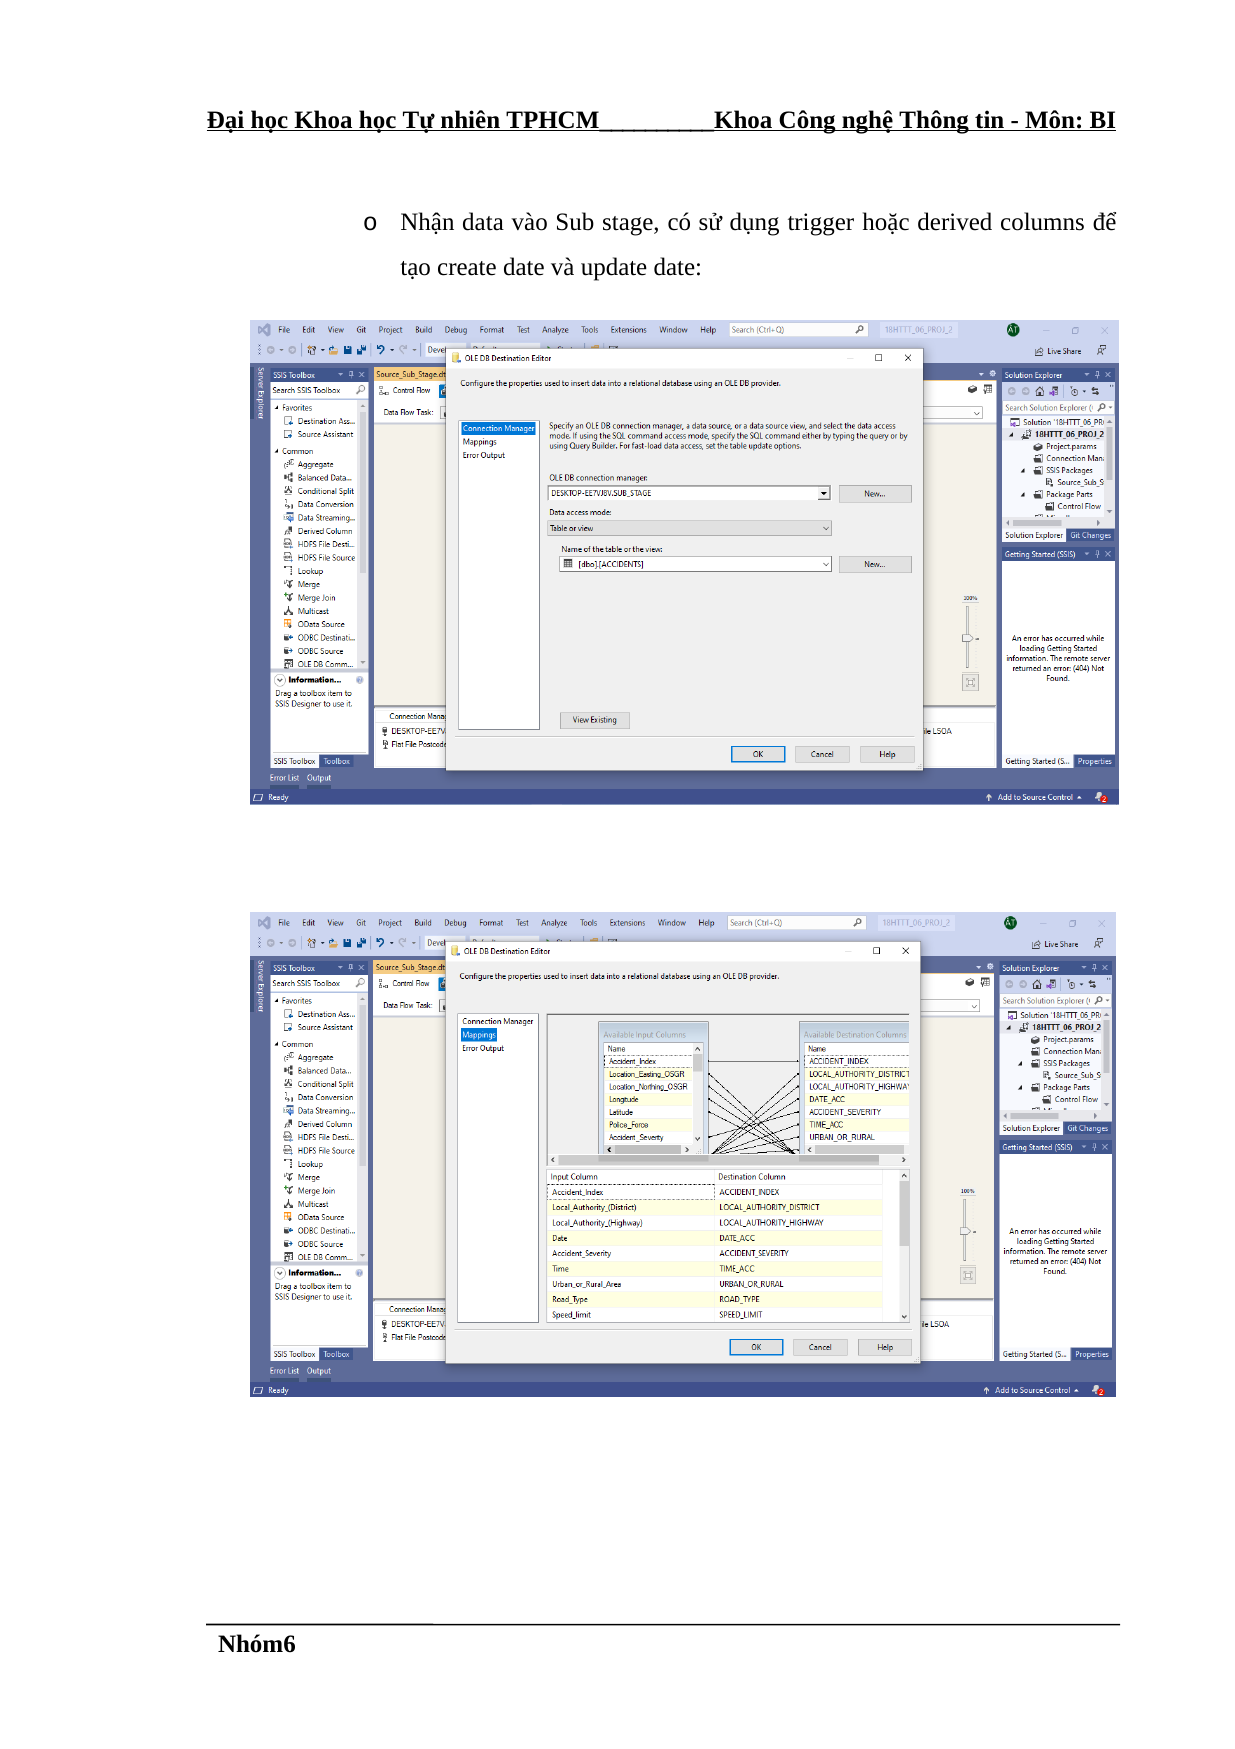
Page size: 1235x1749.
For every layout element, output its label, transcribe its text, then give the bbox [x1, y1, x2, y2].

picture [250, 320, 1119, 805]
subtitle Nhận data vào Sub stage, có sử dụng trigger hoặc derived columns để tạo create date và update date: [363, 207, 1116, 281]
picture [250, 912, 1116, 1397]
